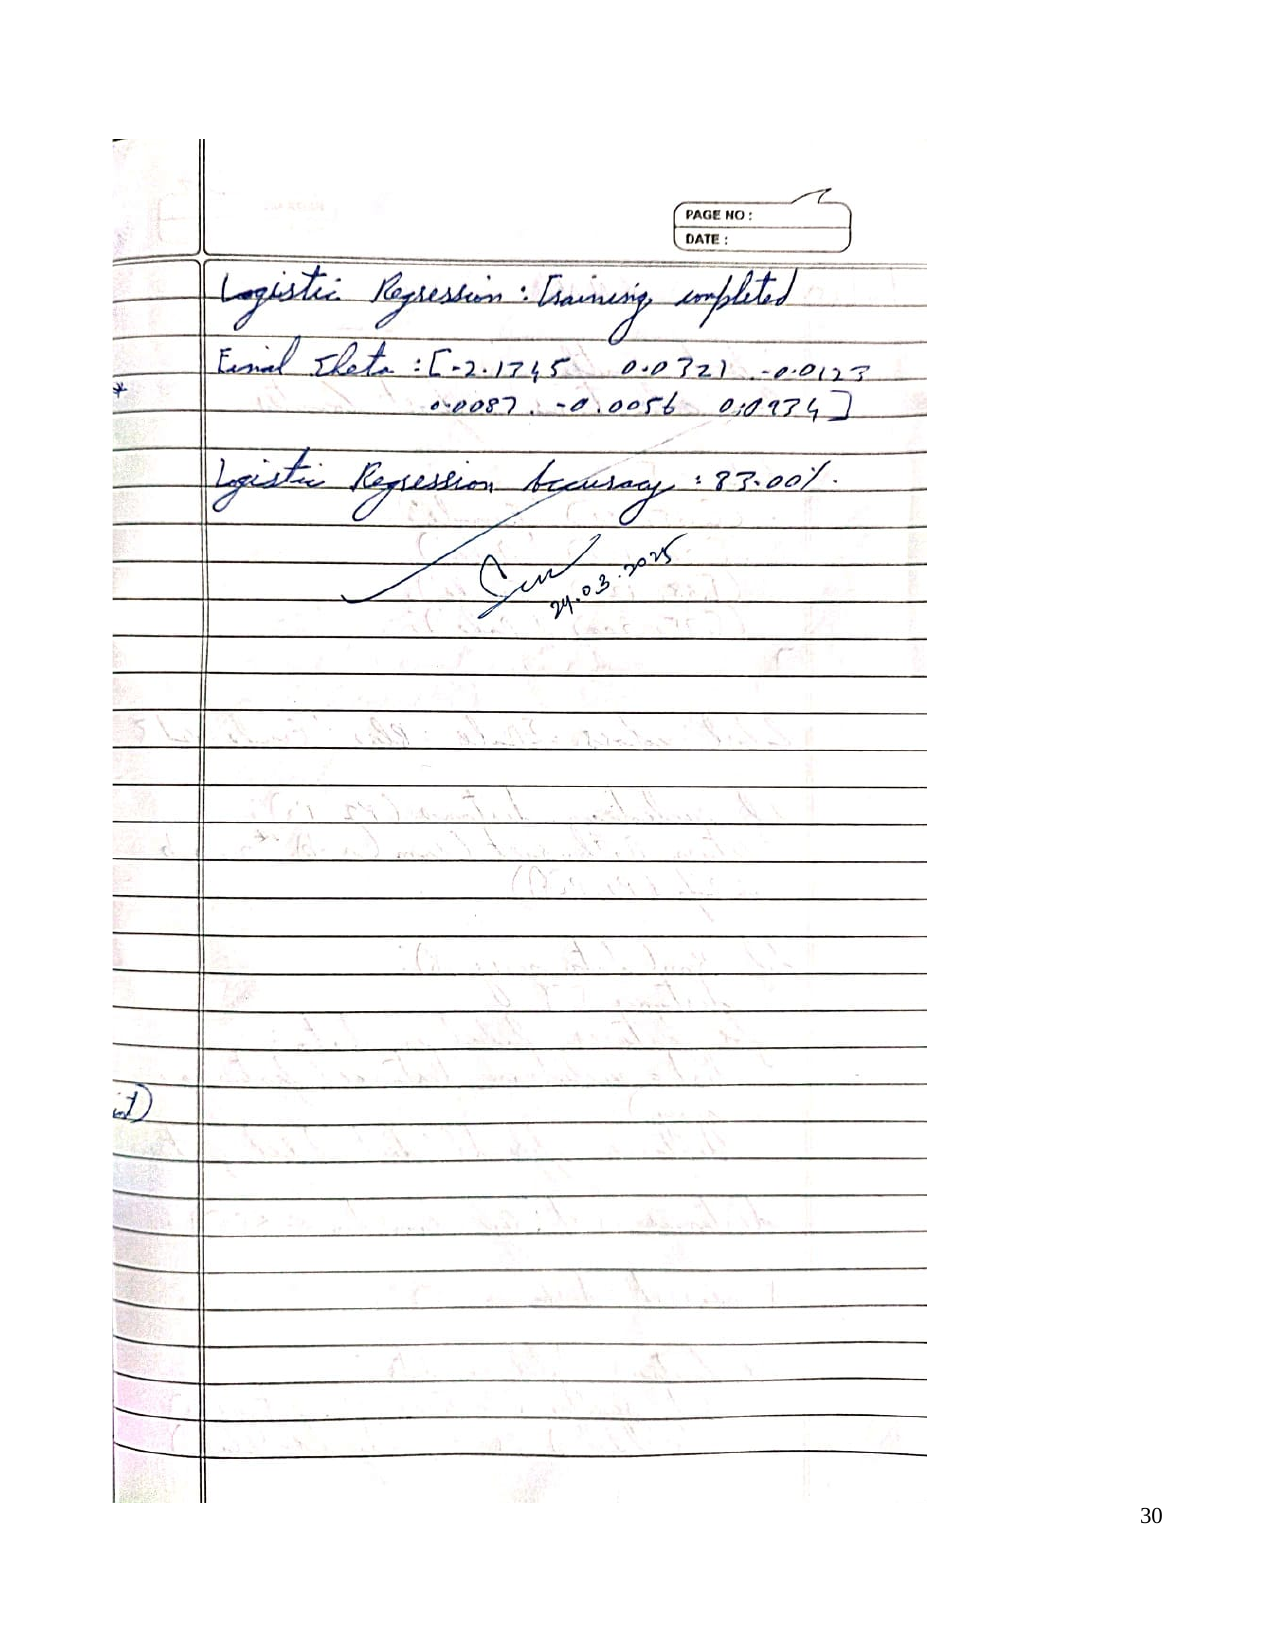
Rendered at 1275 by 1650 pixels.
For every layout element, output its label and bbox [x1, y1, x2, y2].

picture [112, 139, 927, 1503]
